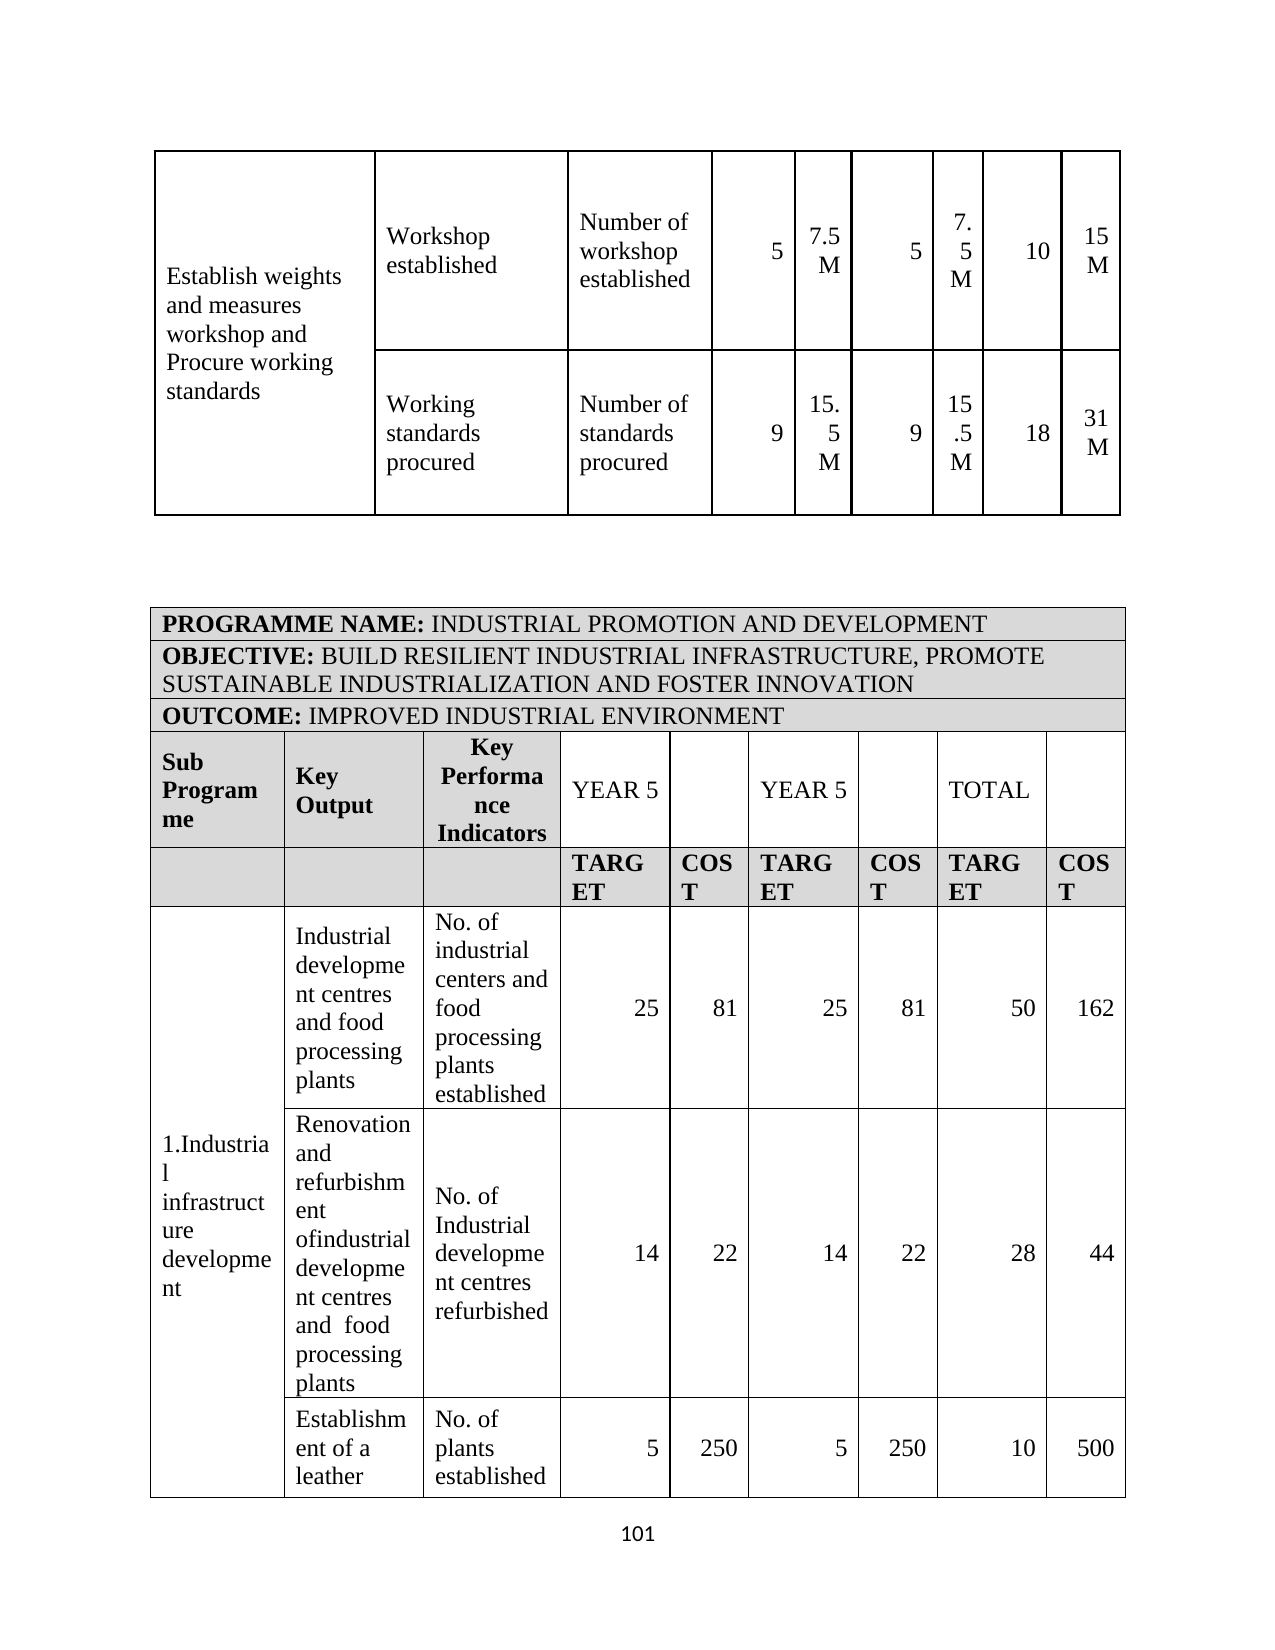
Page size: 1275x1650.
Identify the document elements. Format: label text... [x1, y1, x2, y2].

table_cell 31M [1063, 351, 1119, 514]
table_cell 25 [561, 907, 669, 1108]
table_cell 28 [938, 1109, 1046, 1397]
table_cell [1047, 732, 1125, 847]
table_cell 22 [859, 1109, 937, 1397]
table_cell No. of Industrial development centres refurbished [424, 1109, 560, 1397]
table_cell 18 [984, 351, 1060, 514]
table_cell 81 [671, 907, 748, 1108]
table_cell 162 [1047, 907, 1125, 1108]
table_cell 10 [984, 152, 1060, 348]
table_cell [859, 732, 937, 847]
table_cell Number of standards procured [569, 351, 711, 514]
table_header PROGRAMME NAME: INDUSTRIAL PROMOTION AND DEVELOPMENT [151, 608, 1125, 640]
table_cell 1.Industrial infrastructure development [151, 907, 284, 1497]
table_cell OBJECTIVE: BUILD RESILIENT INDUSTRIAL INFRASTRUCTURE, PROMOTE SUSTAINABLE INDUSTRIALIZATION AND FOSTER INNOVATION [151, 641, 1125, 698]
table_cell 44 [1047, 1109, 1125, 1397]
table_cell [151, 848, 284, 906]
table_cell Workshop established [376, 152, 567, 348]
table_cell TARGET [938, 848, 1046, 906]
table_cell TARGET [749, 848, 858, 906]
table_cell Working standards procured [376, 351, 567, 514]
table_cell 7.5M [796, 152, 850, 348]
table_cell 5 [853, 152, 932, 348]
table_cell Key Performance Indicators [424, 732, 560, 847]
table_cell 9 [853, 351, 932, 514]
table_cell COST [1047, 848, 1125, 906]
table_cell 500 [1047, 1398, 1125, 1497]
table_cell 5 [561, 1398, 669, 1497]
table_cell 14 [561, 1109, 669, 1397]
table_cell 250 [859, 1398, 937, 1497]
table_cell Renovation and refurbishment ofindustrial development centres and food processing plants [285, 1109, 423, 1397]
table_cell TOTAL [938, 732, 1046, 847]
table_cell [285, 848, 423, 906]
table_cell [285, 1398, 423, 1497]
table_cell No. of industrial centers and food processing plants established [424, 907, 560, 1108]
table_cell 250 [671, 1398, 748, 1497]
table_cell 10 [938, 1398, 1046, 1497]
table_cell COST [859, 848, 937, 906]
table_cell YEAR 5 [561, 732, 669, 847]
table_cell Sub Programme [151, 732, 284, 847]
table_cell 14 [749, 1109, 858, 1397]
table_cell 15.5M [934, 351, 982, 514]
table_cell Number of workshop established [569, 152, 711, 348]
table_cell 81 [859, 907, 937, 1108]
table_cell 7.5M [934, 152, 982, 348]
table_cell OUTCOME: IMPROVED INDUSTRIAL ENVIRONMENT [151, 699, 1125, 731]
table_cell 50 [938, 907, 1046, 1108]
table_cell 9 [713, 351, 794, 514]
table_cell [424, 848, 560, 906]
table_cell Industrial development centres and food processing plants [285, 907, 423, 1108]
table_cell 15.5M [796, 351, 850, 514]
table_cell COST [671, 848, 748, 906]
table_cell Key Output [285, 732, 423, 847]
table_cell TARGET [561, 848, 669, 906]
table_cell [424, 1398, 560, 1497]
table_cell 5 [713, 152, 794, 348]
table_cell 5 [749, 1398, 858, 1497]
table_cell 15M [1063, 152, 1119, 348]
table_cell 25 [749, 907, 858, 1108]
table_cell [671, 732, 748, 847]
table_cell 22 [671, 1109, 748, 1397]
table_cell YEAR 5 [749, 732, 858, 847]
table_cell Establish weights and measures workshop and Procure working standards [156, 152, 374, 514]
